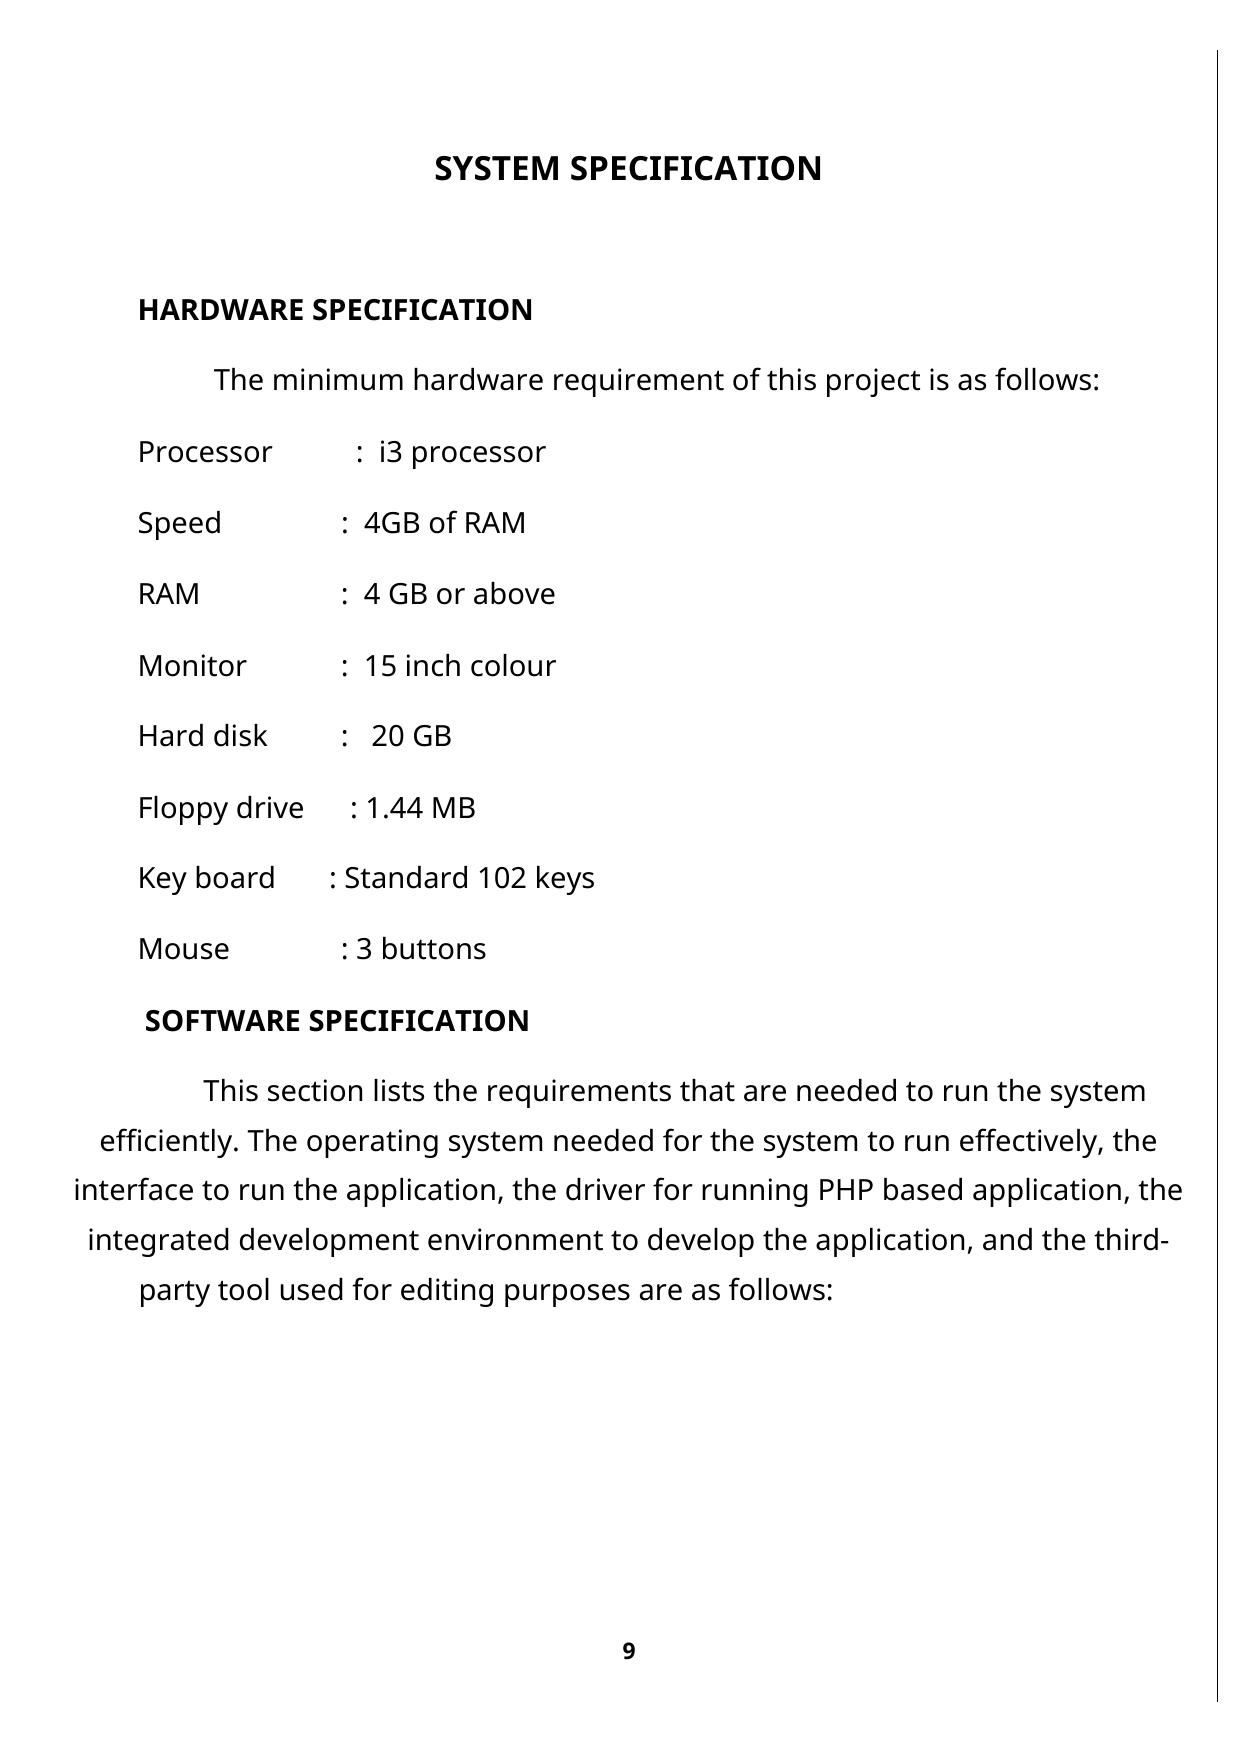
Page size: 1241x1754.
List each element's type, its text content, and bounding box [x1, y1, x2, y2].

table_header SYSTEM SPECIFICATION HARDWARE SPECIFICATION The minimum hardware requirement of this project is as follows: Processor : i3 processor Speed : 4GB of RAM RAM : 4 GB or above Monitor : 15 inch colour Hard disk : 20 GB Floppy drive : 1.44 MB Key board : Standard 102 keys Mouse : 3 buttons SOFTWARE SPECIFICATION This section lists the requirements that are needed to run the system efficiently. The operating system needed for the system to run effectively, the interface to run the application, the driver for running PHP based application, the integrated development environment to develop the application, and the third- party tool used for editing purposes are as follows: 9 [40, 50, 1217, 1750]
